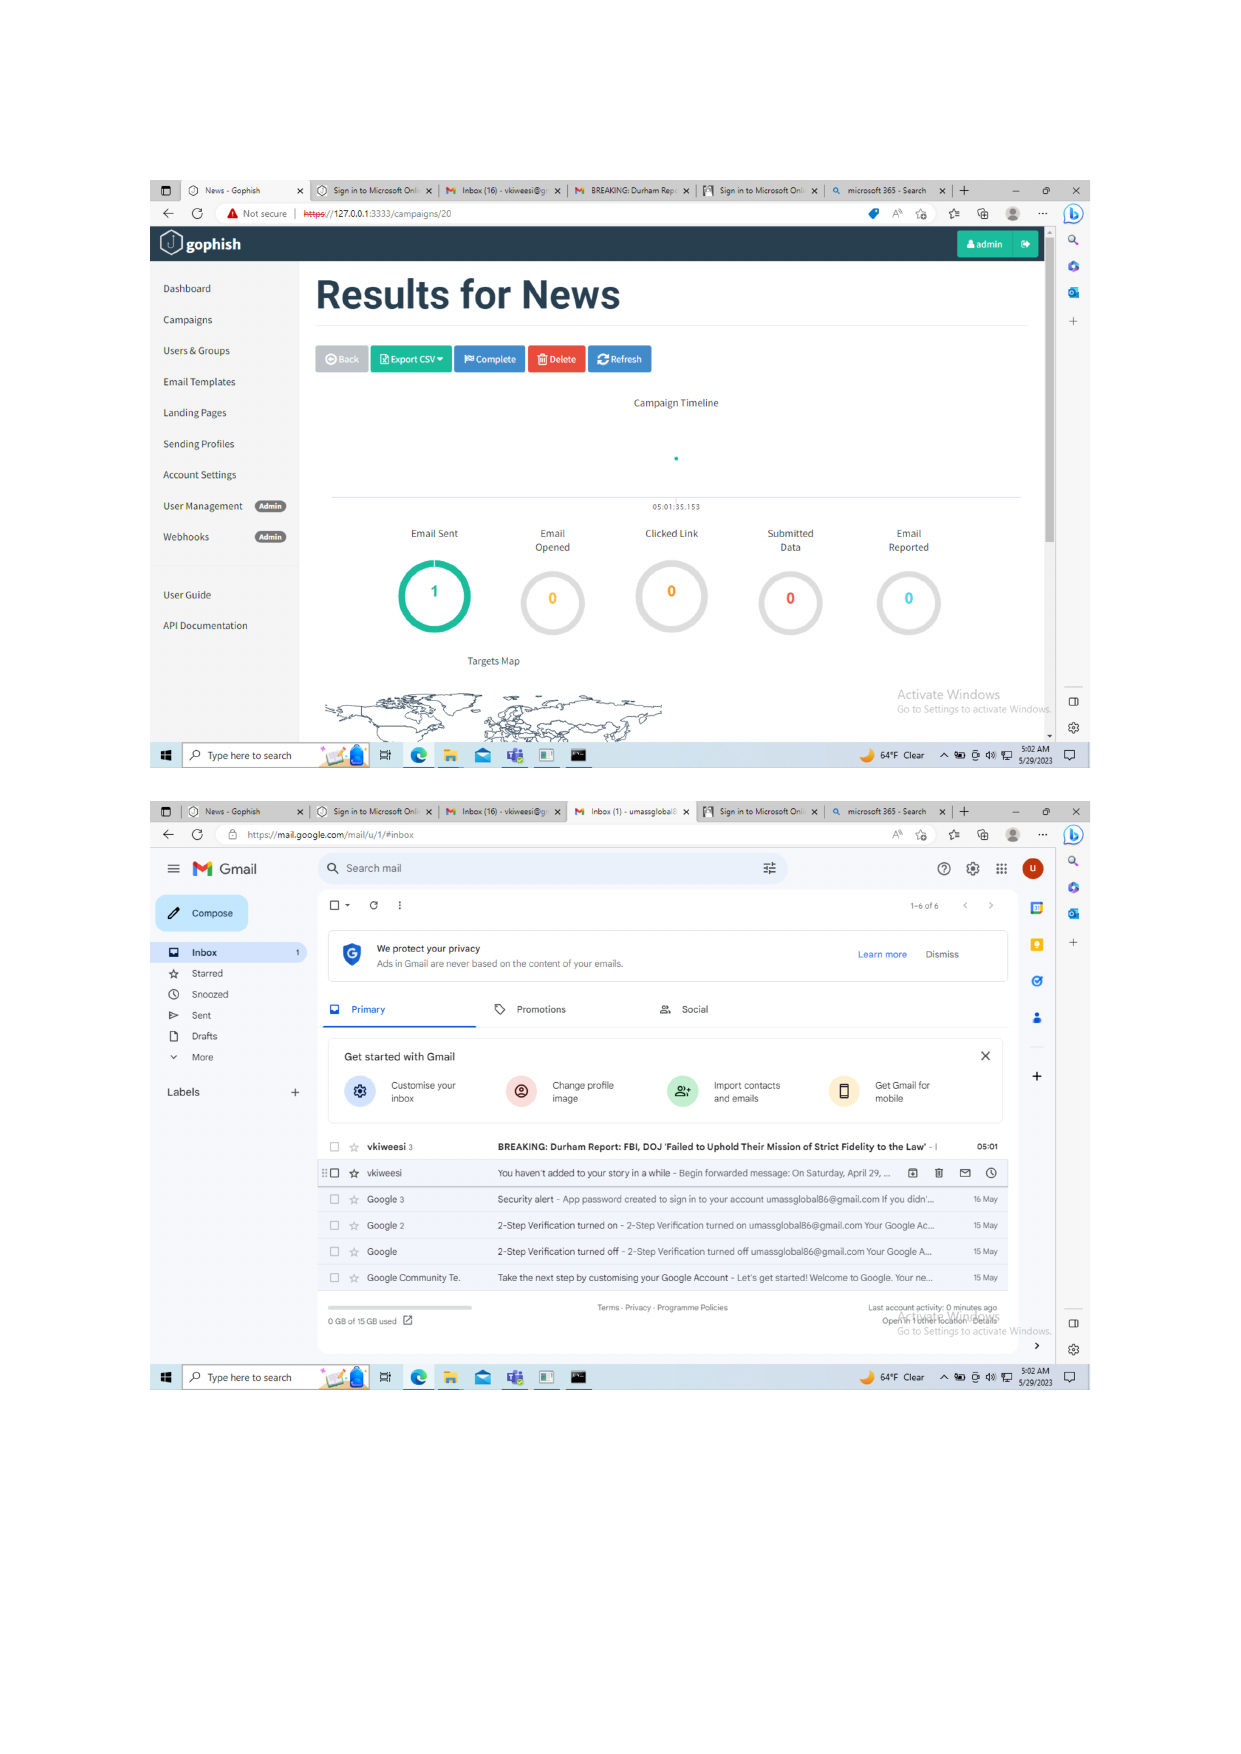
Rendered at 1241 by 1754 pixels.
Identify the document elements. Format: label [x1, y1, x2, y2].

picture [150, 801, 1091, 1390]
picture [150, 180, 1091, 768]
